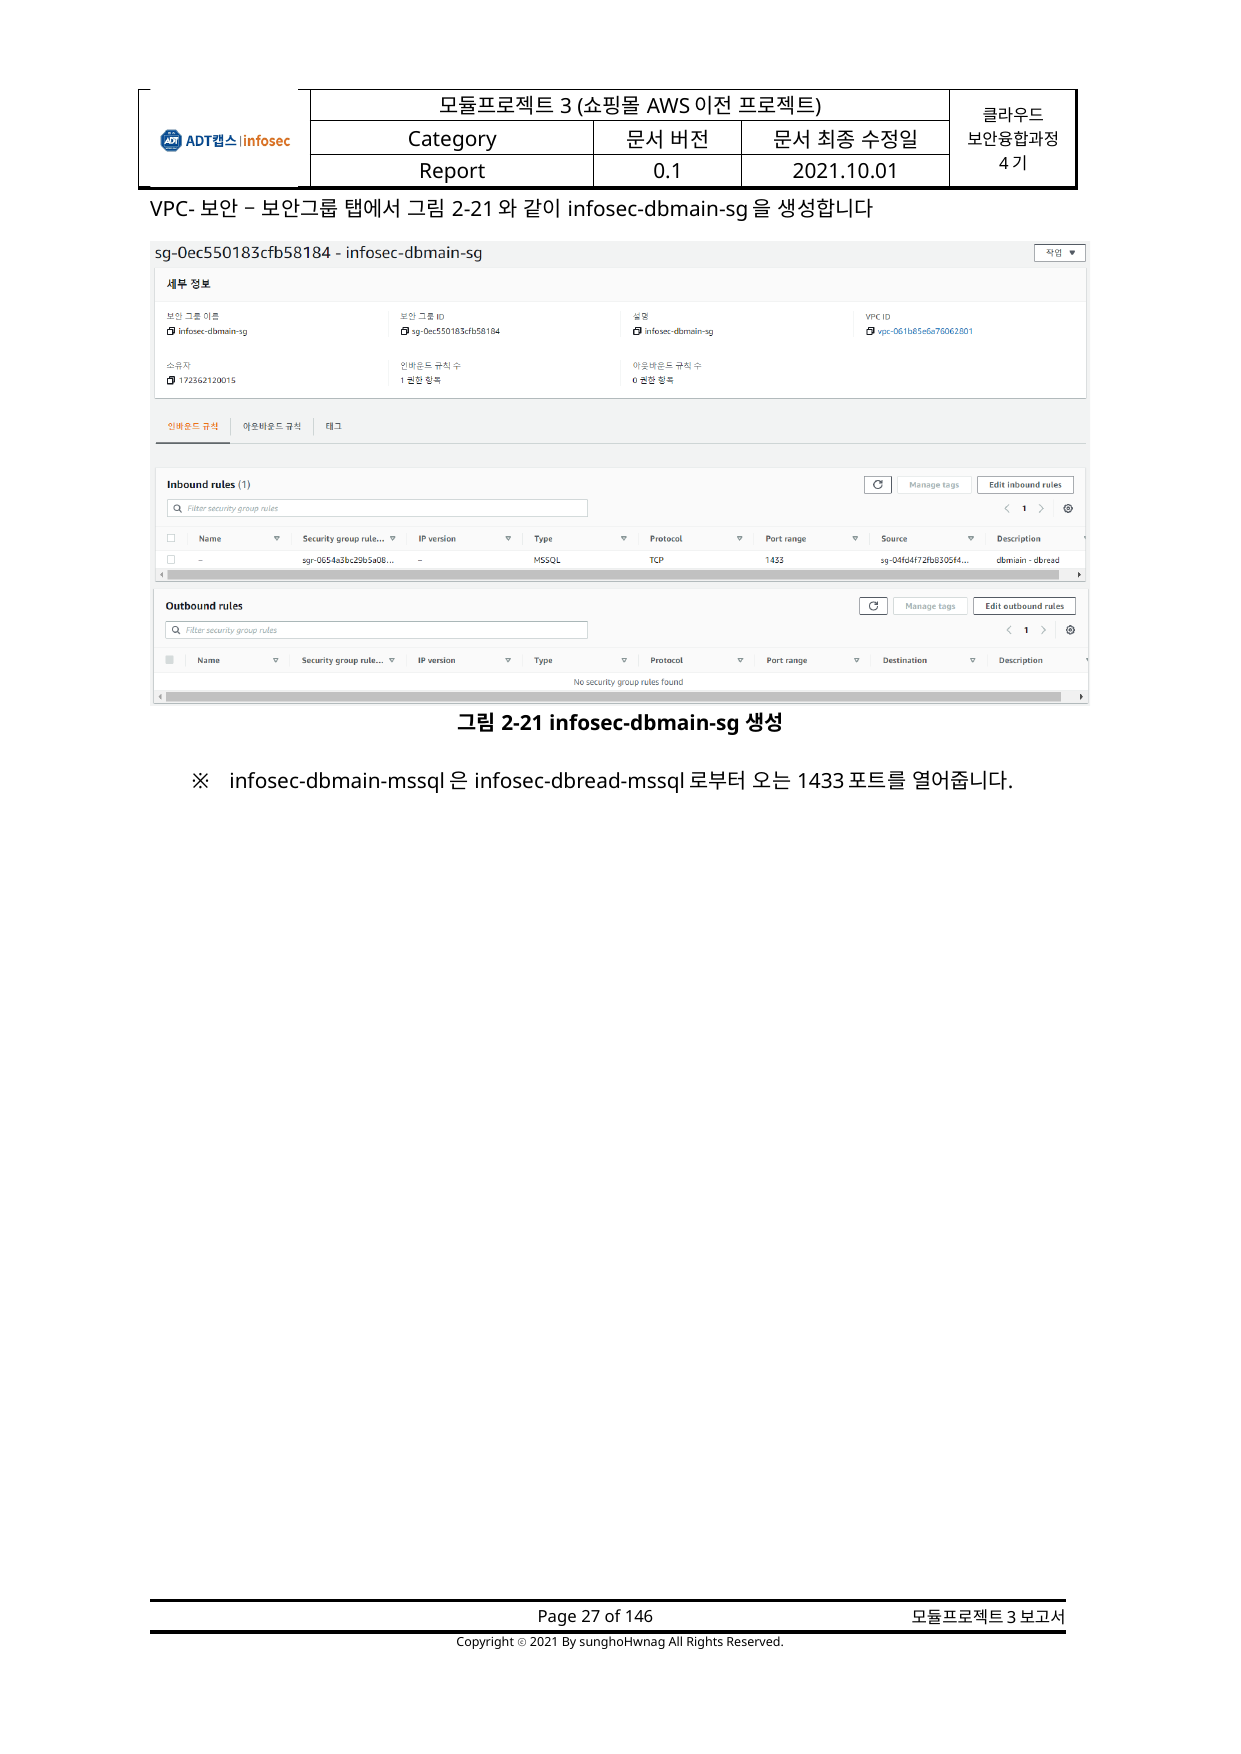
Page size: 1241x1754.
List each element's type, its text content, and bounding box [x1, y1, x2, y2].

list infosec-dbmain-mssql은 infosec-dbread-mssql로부터 오는 1433포트를 열어줍니다. [192, 764, 1090, 795]
picture [150, 241, 1091, 706]
picture [150, 89, 298, 187]
